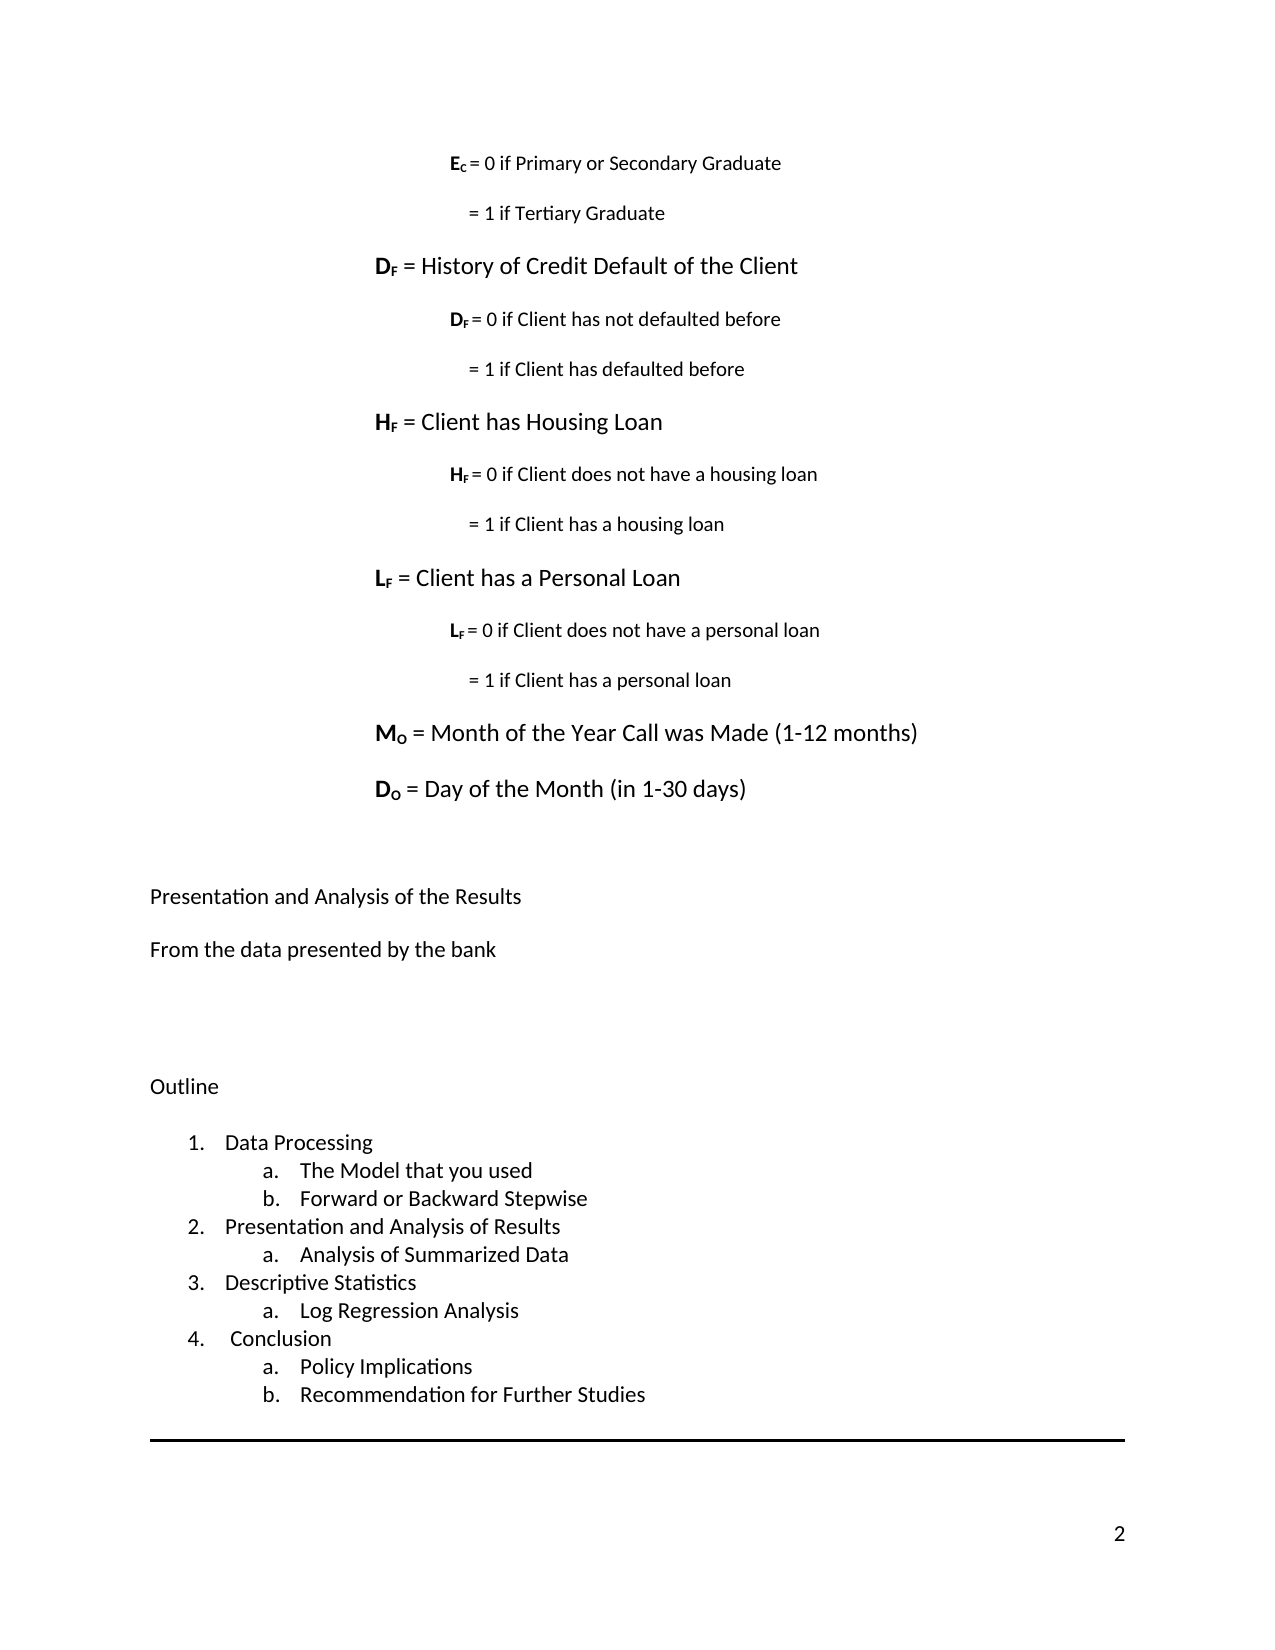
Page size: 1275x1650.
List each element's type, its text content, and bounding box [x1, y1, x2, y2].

text = 1 if Tertiary Graduate [450, 200, 1125, 225]
list Descriptive Statistics [187, 1268, 1125, 1296]
list Policy Implications [262, 1352, 1125, 1381]
list Log Regression Analysis [262, 1296, 1125, 1324]
text = 1 if Client has defaulted before [450, 356, 1125, 381]
text = 1 if Client has a personal loan [450, 667, 1125, 693]
text LF = Client has a Personal Loan [300, 562, 1125, 592]
text Presentation and Analysis of the Results [150, 882, 1125, 910]
list Data Processing [187, 1128, 1125, 1156]
text From the data presented by the bank [150, 935, 1125, 963]
text EC = 0 if Primary or Secondary Graduate [450, 150, 1125, 175]
list Analysis of Summarized Data [262, 1240, 1125, 1268]
list Conclusion [187, 1324, 1125, 1352]
text = 1 if Client has a housing loan [450, 512, 1125, 537]
text DO = Day of the Month (in 1-30 days) [300, 773, 1125, 804]
text HF = Client has Housing Loan [300, 406, 1125, 436]
list Forward or Backward Stepwise [262, 1184, 1125, 1212]
list Presentation and Analysis of Results [187, 1212, 1125, 1240]
list The Model that you used [262, 1156, 1125, 1184]
text DF = 0 if Client has not defaulted before [450, 306, 1125, 331]
text MO = Month of the Year Call was Made (1-12 months) [300, 717, 1125, 748]
text LF = 0 if Client does not have a personal loan [450, 617, 1125, 643]
list Recommendation for Further Studies [262, 1381, 1125, 1408]
text Outline [150, 1072, 1125, 1100]
text DF = History of Credit Default of the Client [300, 250, 1125, 281]
text HF = 0 if Client does not have a housing loan [450, 462, 1125, 487]
